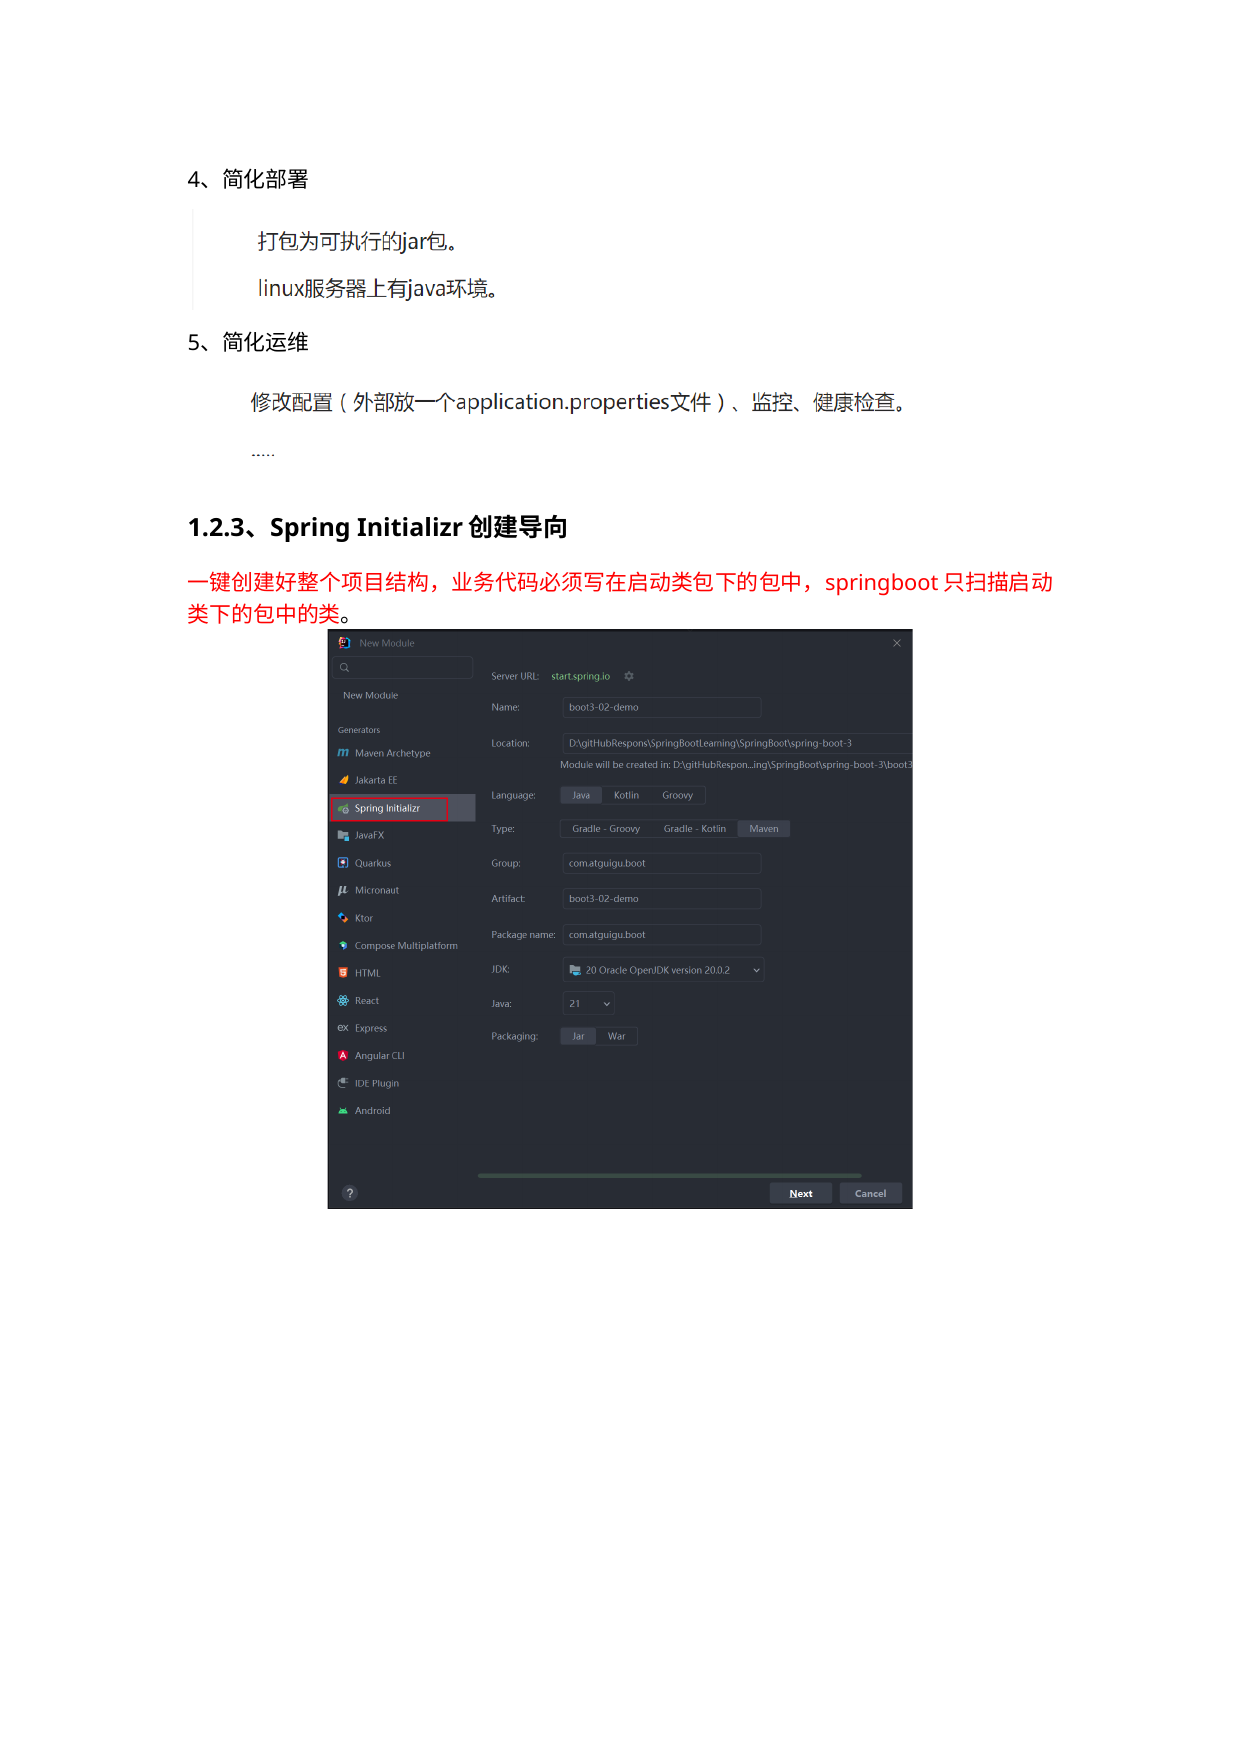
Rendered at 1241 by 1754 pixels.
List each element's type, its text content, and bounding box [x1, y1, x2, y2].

subtitle 1.2.3、Spring Initializr创建导向 [187, 493, 1053, 558]
text 4、简化部署 [187, 162, 1053, 194]
picture [187, 209, 1053, 310]
picture [327, 629, 913, 1209]
text 一键创建好整个项目结构，业务代码必须写在启动类包下的包中，springboot只扫描启动类下的包中的类。 [187, 564, 1053, 629]
text 5、简化运维 [187, 324, 1053, 357]
picture [187, 370, 1053, 474]
